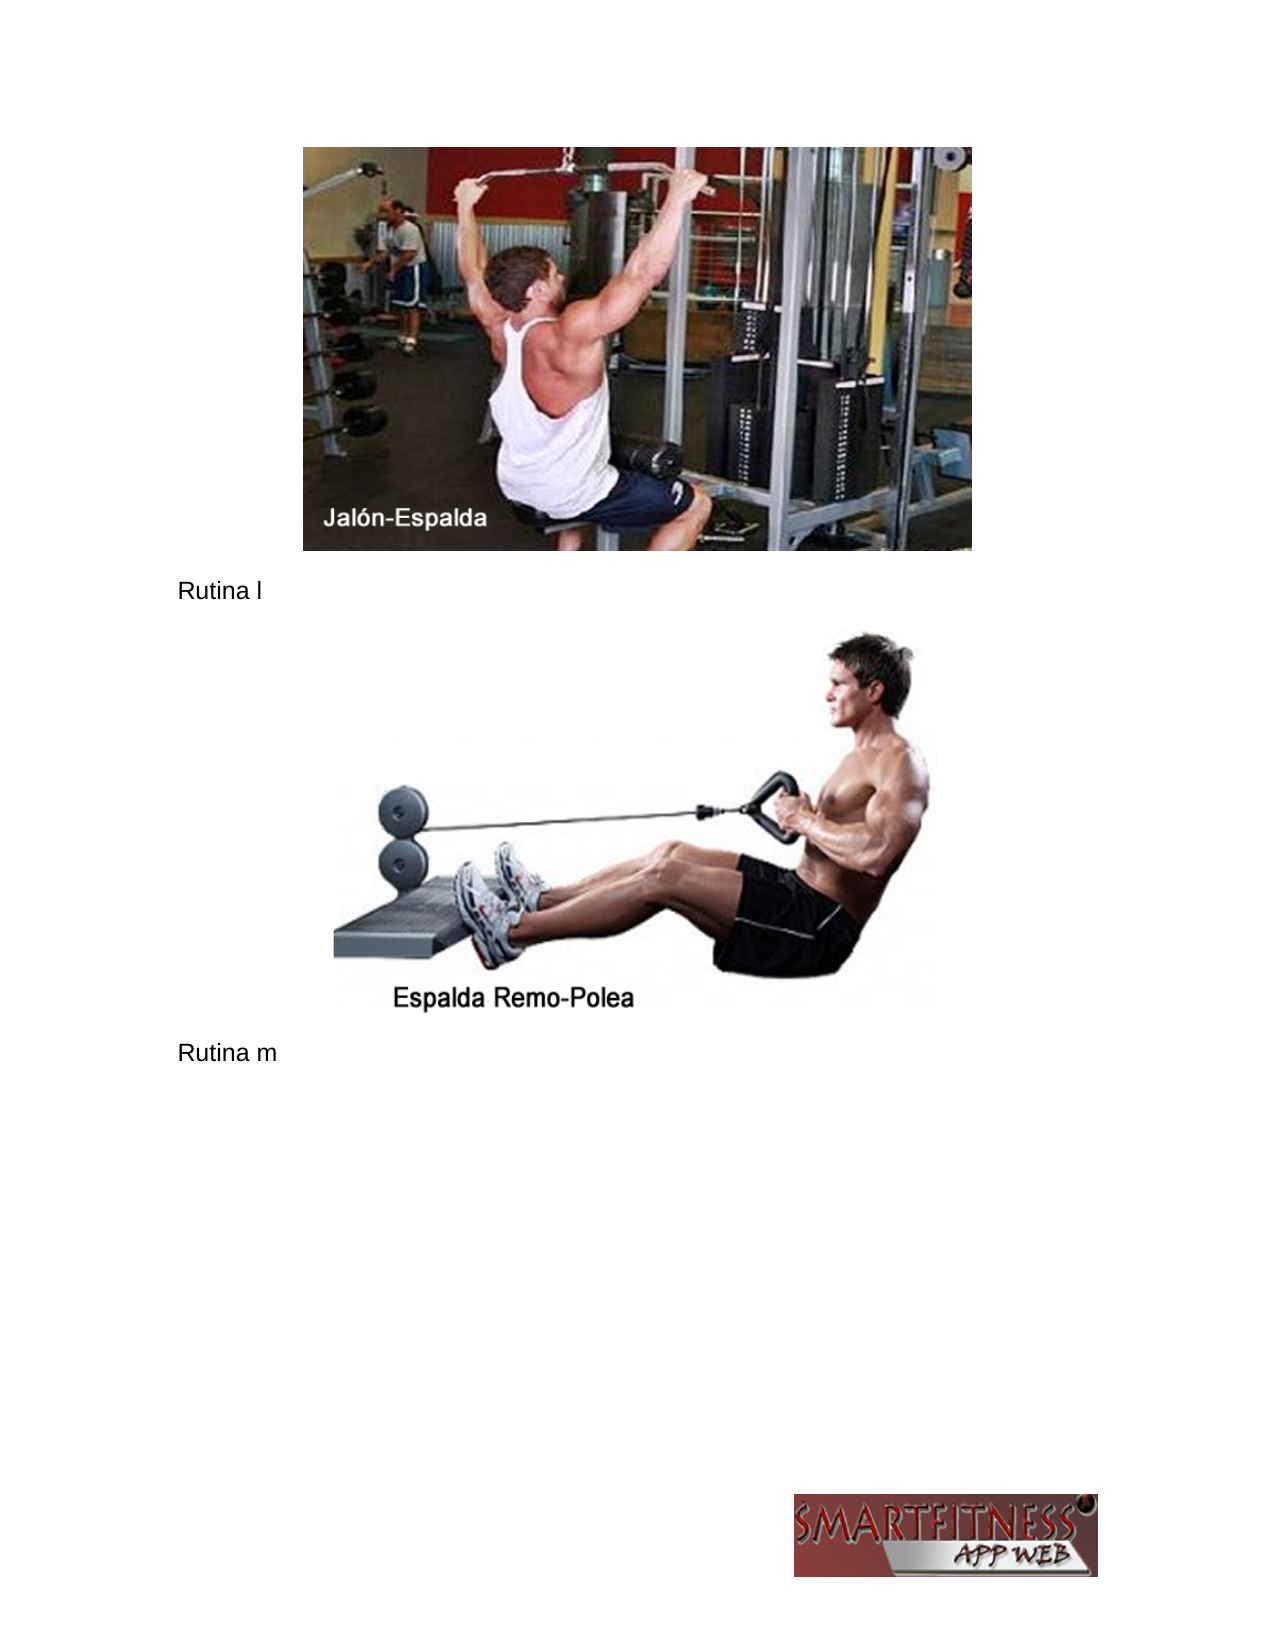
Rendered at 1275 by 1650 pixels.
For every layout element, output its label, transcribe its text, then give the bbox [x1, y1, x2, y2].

text Rutina l [177, 576, 1098, 605]
text Rutina m [177, 1038, 1098, 1067]
picture [333, 630, 942, 1013]
picture [303, 147, 972, 551]
picture [794, 1494, 1098, 1577]
